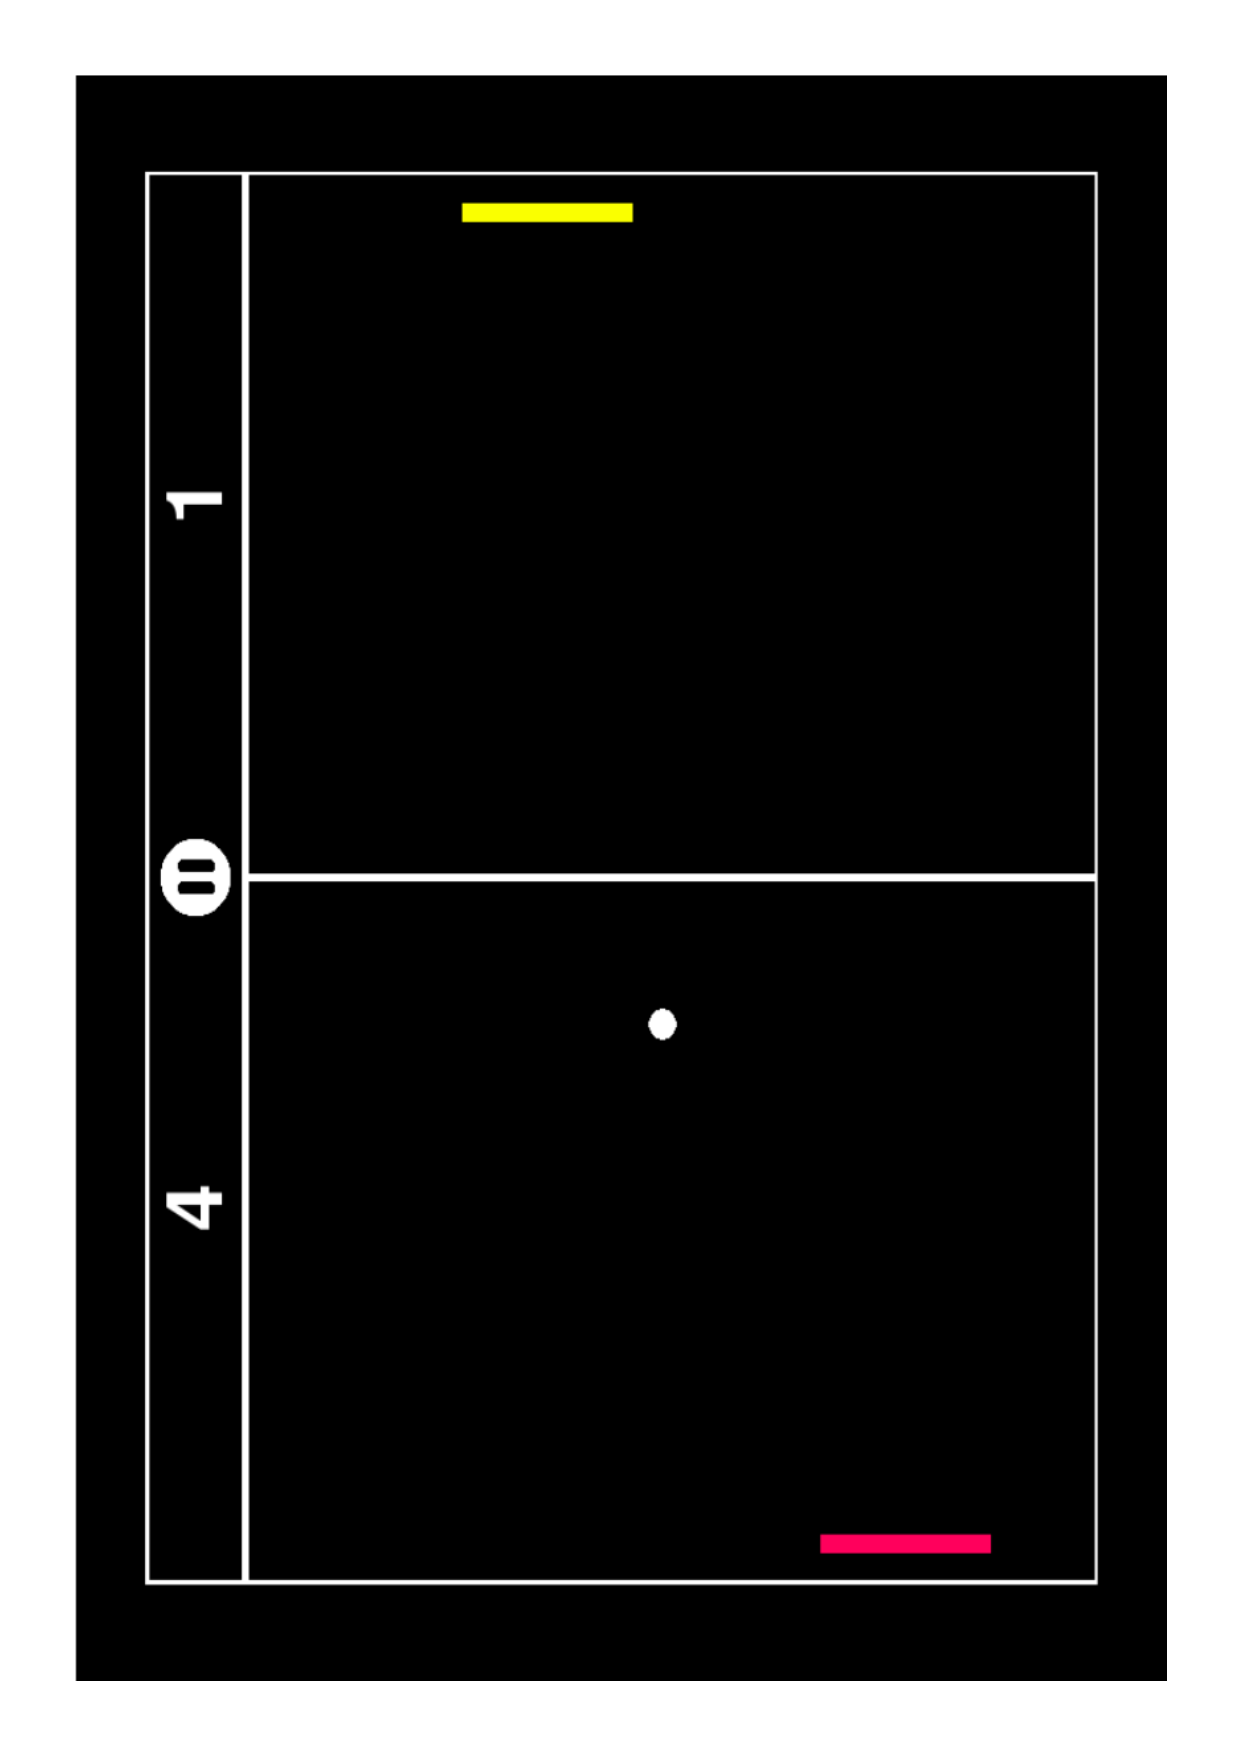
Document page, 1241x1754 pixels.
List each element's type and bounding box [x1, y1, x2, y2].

picture [77, 76, 1167, 1681]
